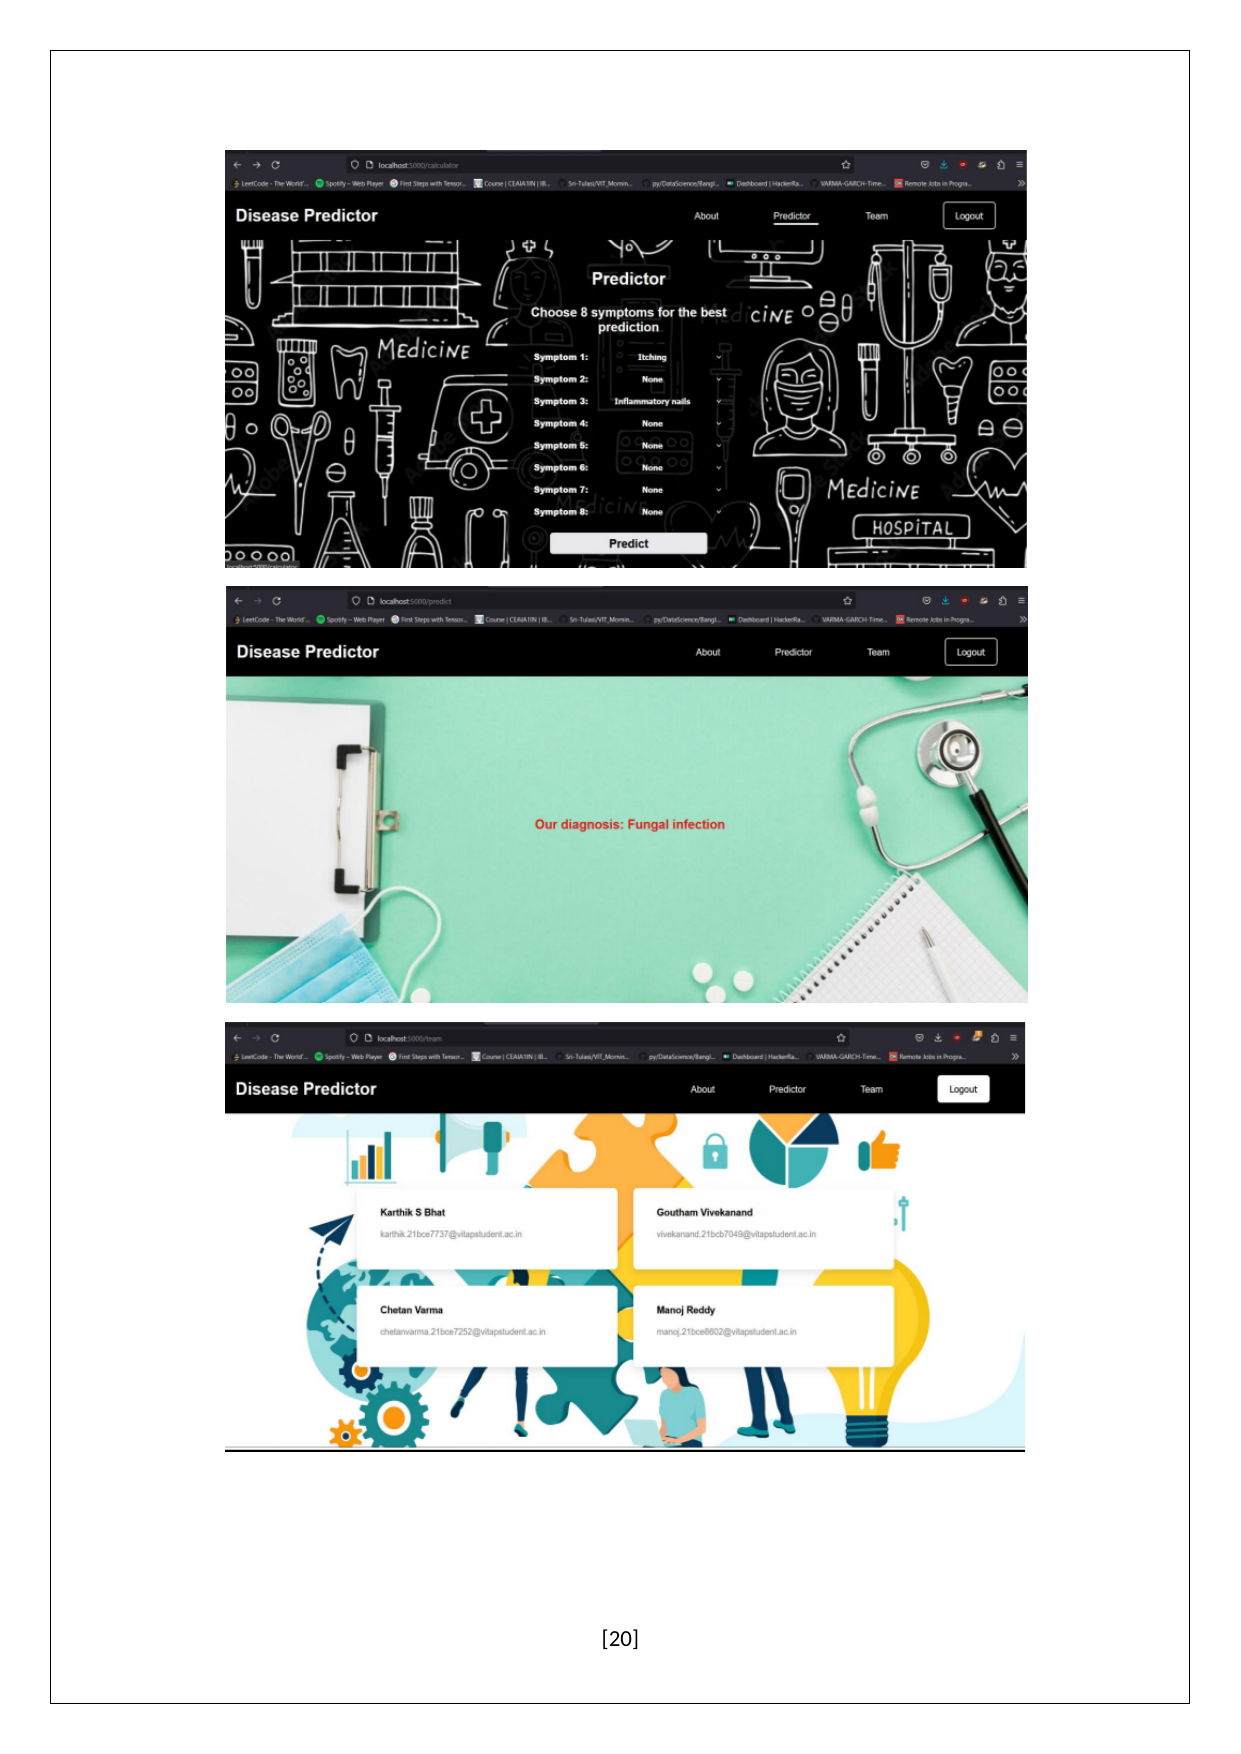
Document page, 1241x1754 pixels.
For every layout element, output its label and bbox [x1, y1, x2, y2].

picture [225, 1021, 1025, 1452]
picture [225, 586, 1028, 1003]
picture [225, 150, 1028, 568]
